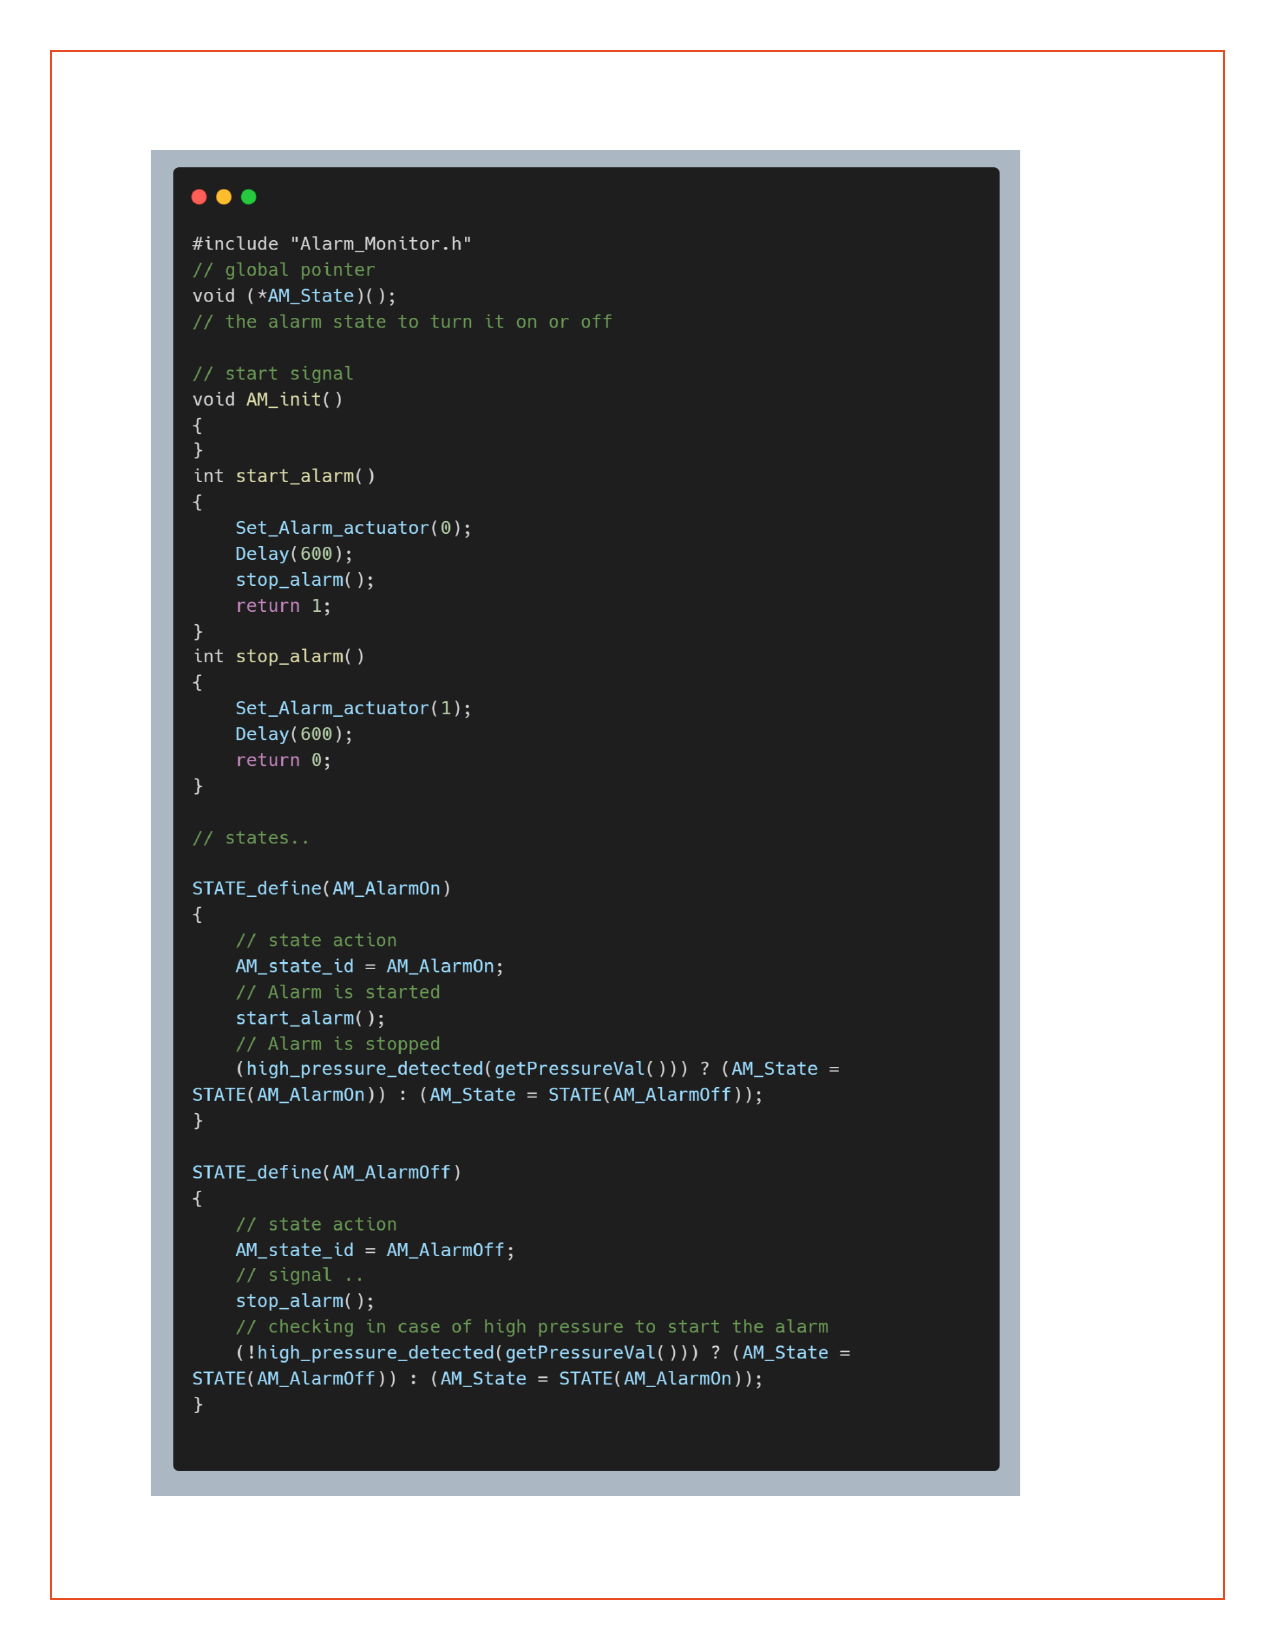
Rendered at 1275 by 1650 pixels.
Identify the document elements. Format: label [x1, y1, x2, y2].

picture [150, 150, 1021, 1496]
